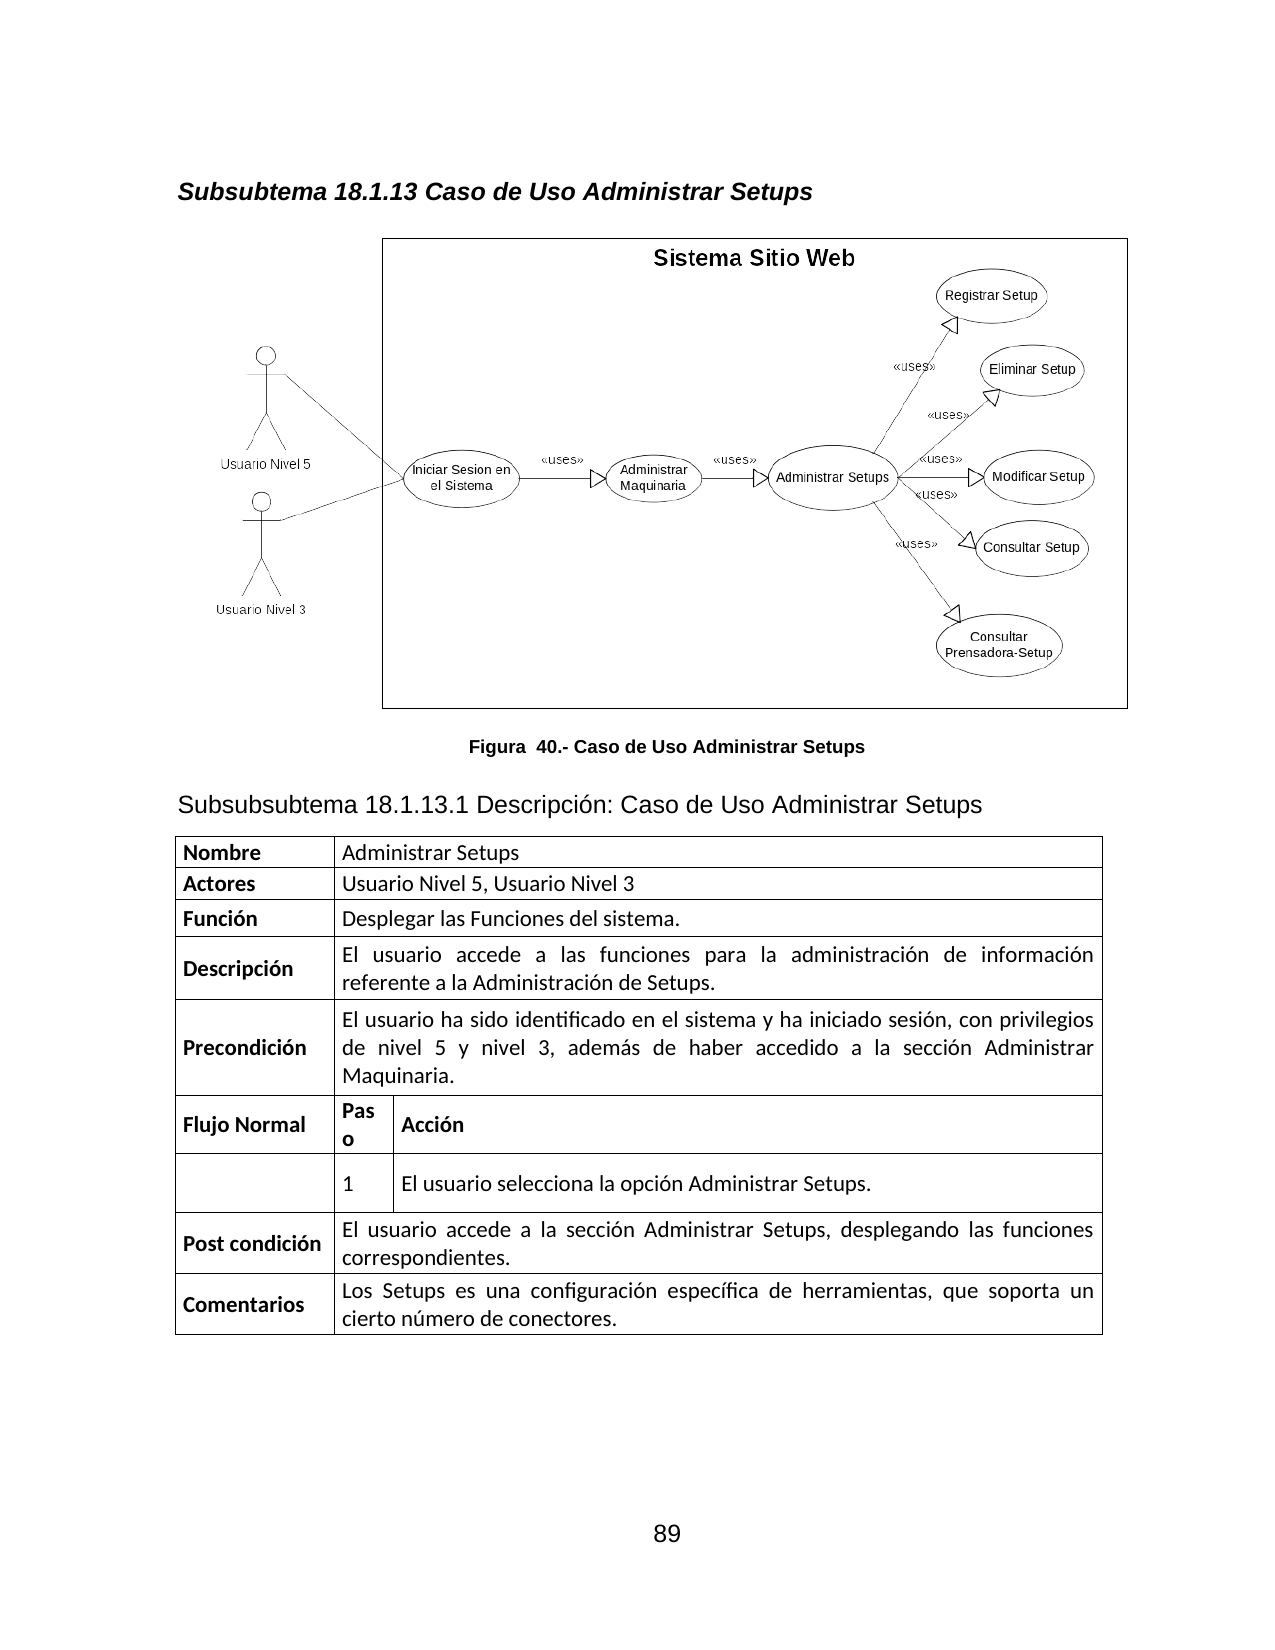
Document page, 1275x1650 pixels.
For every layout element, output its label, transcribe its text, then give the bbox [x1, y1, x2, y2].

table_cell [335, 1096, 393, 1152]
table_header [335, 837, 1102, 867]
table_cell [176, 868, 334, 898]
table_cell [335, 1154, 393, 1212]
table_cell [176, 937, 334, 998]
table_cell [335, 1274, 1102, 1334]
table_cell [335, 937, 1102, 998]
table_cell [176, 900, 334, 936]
subtitle Descripción: Caso de Uso Administrar Setups [177, 791, 1157, 819]
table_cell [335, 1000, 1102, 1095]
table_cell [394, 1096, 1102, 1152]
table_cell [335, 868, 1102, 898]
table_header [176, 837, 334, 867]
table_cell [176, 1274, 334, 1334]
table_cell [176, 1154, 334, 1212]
subtitle Caso de Uso Administrar Setups [177, 177, 1157, 206]
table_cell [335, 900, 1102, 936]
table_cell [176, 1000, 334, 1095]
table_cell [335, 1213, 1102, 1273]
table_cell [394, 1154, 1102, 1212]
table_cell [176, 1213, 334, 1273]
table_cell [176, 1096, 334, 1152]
